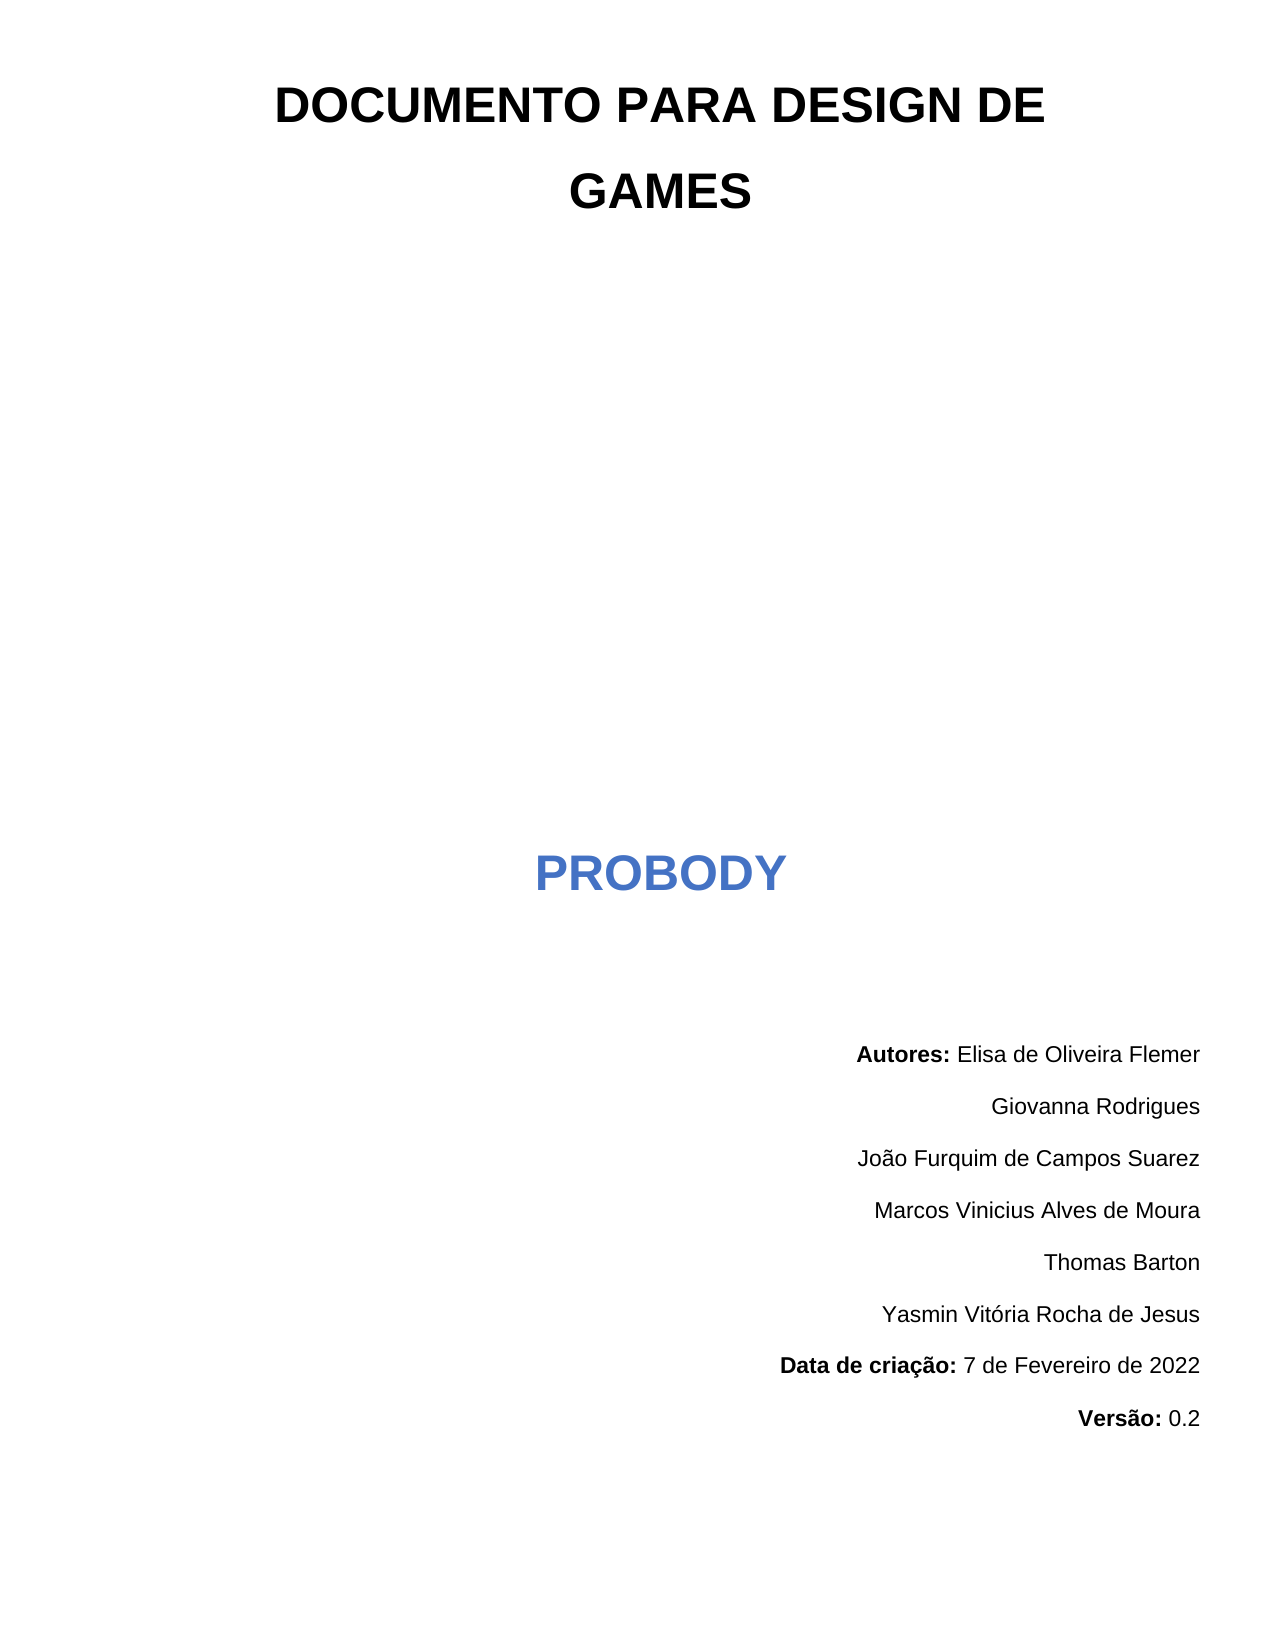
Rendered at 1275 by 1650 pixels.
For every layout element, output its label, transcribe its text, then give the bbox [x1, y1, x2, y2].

text Marcos Vinicius Alves de Moura [272, 1197, 1200, 1223]
text Versão: 0.2 [272, 1404, 1200, 1431]
text Autores: Elisa de Oliveira Flemer [272, 1041, 1200, 1067]
text Data de criação: 7 de Fevereiro de 2022 [272, 1352, 1200, 1379]
text Giovanna Rodrigues [272, 1093, 1200, 1119]
text PROBODY [122, 843, 1200, 901]
text DOCUMENTO PARA DESIGN DE GAMES [196, 75, 1125, 219]
text Yasmin Vitória Rocha de Jesus [272, 1301, 1200, 1327]
text Thomas Barton [272, 1248, 1200, 1275]
text João Furquim de Campos Suarez [272, 1144, 1200, 1171]
